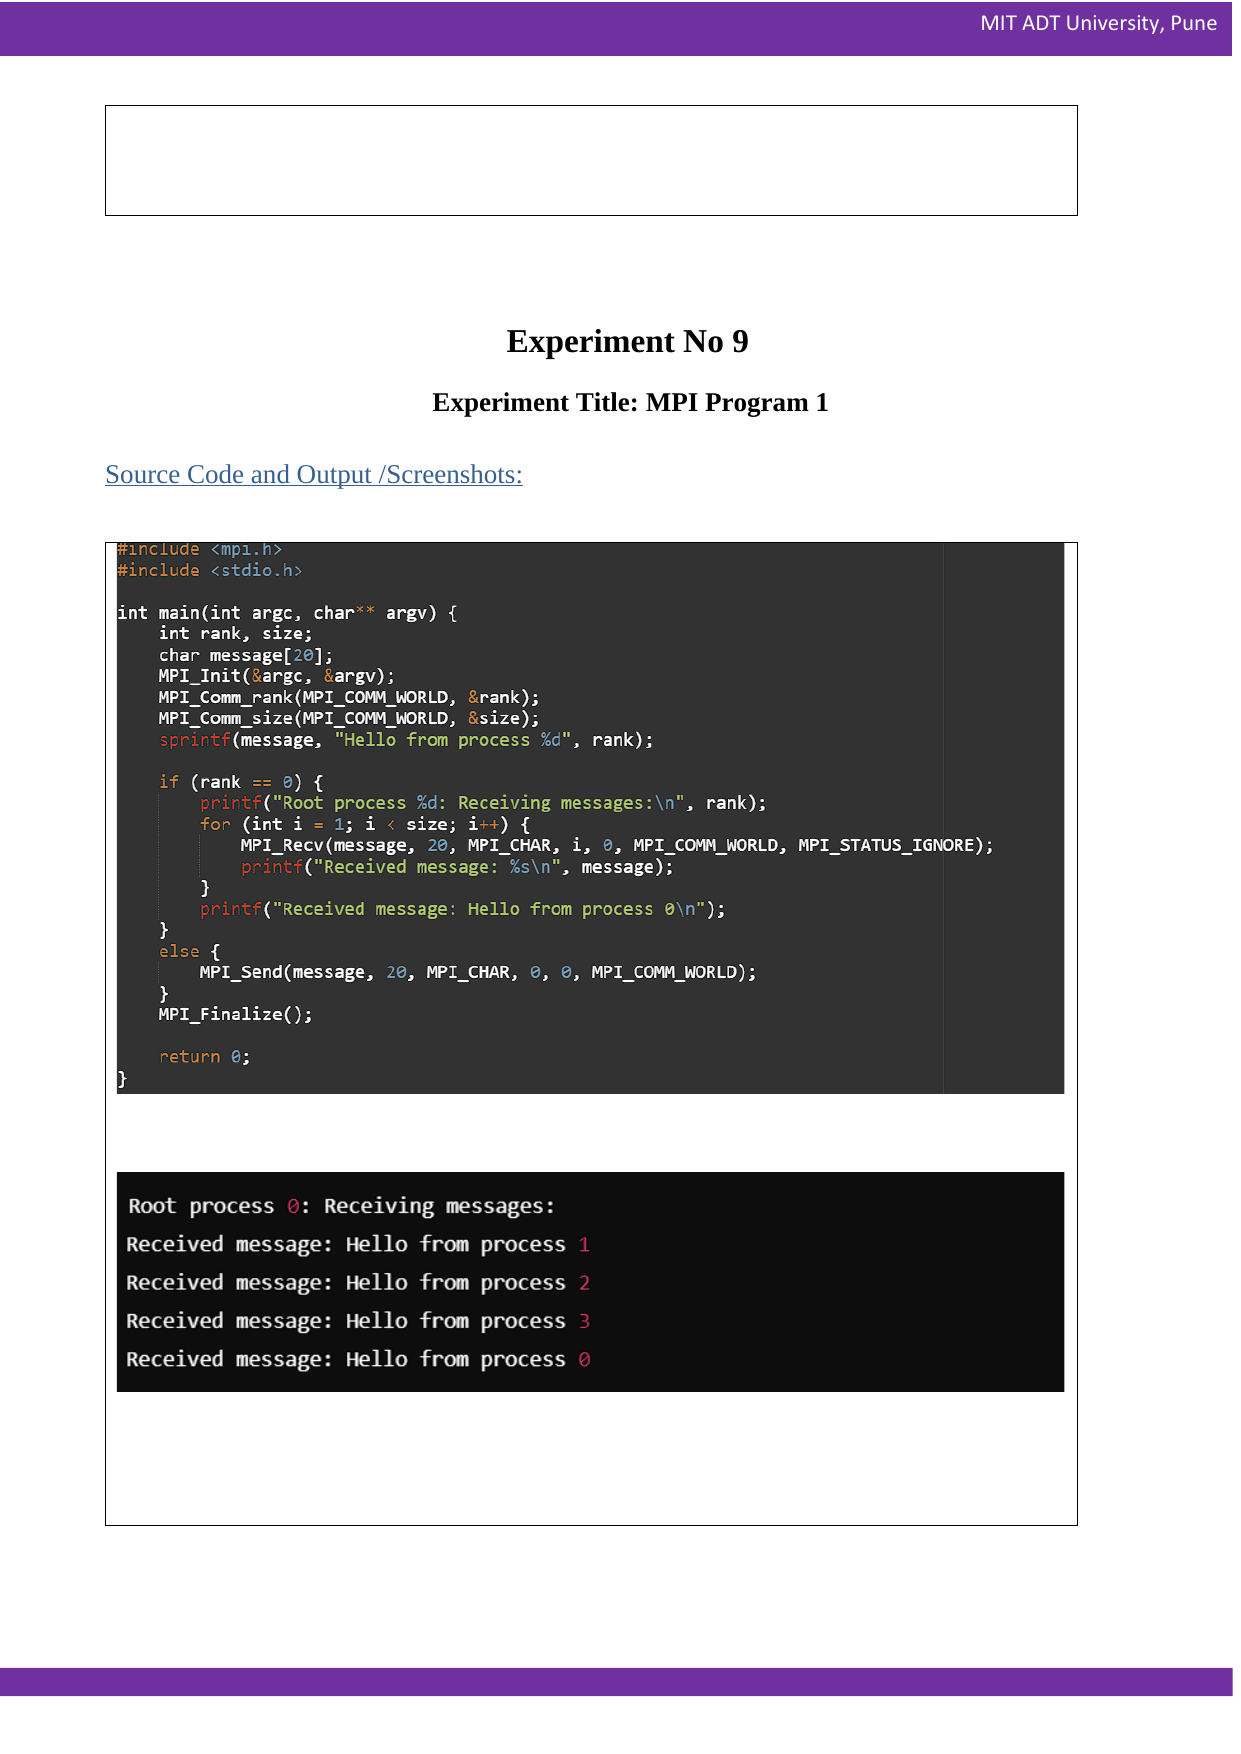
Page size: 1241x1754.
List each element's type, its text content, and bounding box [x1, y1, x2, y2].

picture [116, 1172, 1065, 1392]
subtitle Experiment Title: MPI Program 1 [297, 387, 1150, 418]
table_header [106, 543, 1077, 1525]
table_header [106, 106, 1077, 214]
text Experiment No 9 [105, 322, 1150, 360]
subtitle Source Code and Output /Screenshots: [105, 458, 1150, 489]
picture [116, 543, 1065, 1094]
